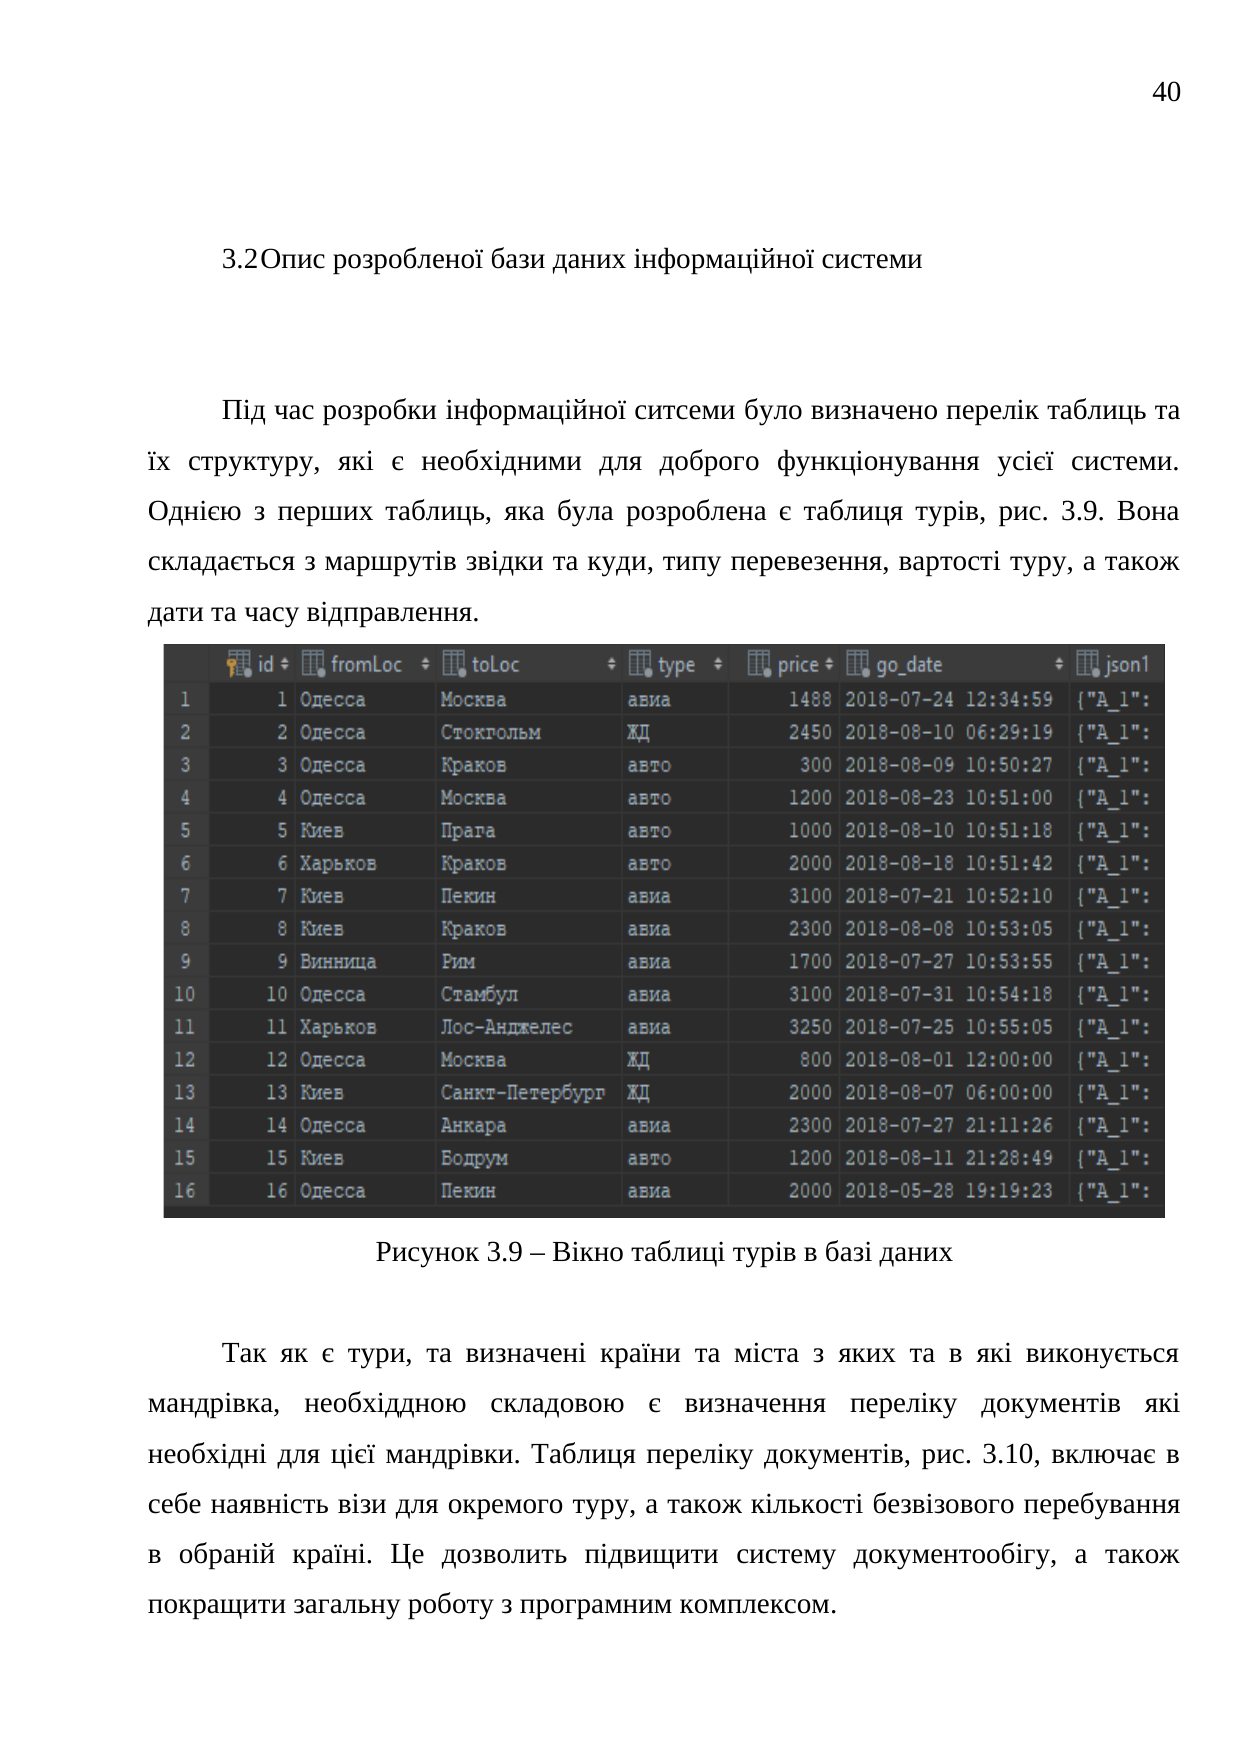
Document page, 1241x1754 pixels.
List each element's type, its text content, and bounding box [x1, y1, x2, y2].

subtitle Опис розробленої бази даних інформаційної системи [148, 242, 1181, 275]
text Під час розробки інформаційної ситсеми було визначено перелік таблиць та їх структуру, які є необхідними для доброго функціонування усієї системи. Однією з перших таблиць, яка була розроблена є таблиця турів, рис. 3.9. Вона складається з маршрутів звідки та куди, типу перевезення, вартості туру, а також дати та часу відправлення. [148, 392, 1181, 627]
text Рисунок 3.9 – Вікно таблиці турів в базі даних [148, 1234, 1181, 1268]
picture [163, 644, 1165, 1218]
text Так як є тури, та визначені країни та міста з яких та в які виконується мандрівка, необхіддною складовою є визначення переліку документів які необхідні для цієї мандрівки. Таблиця переліку документів, рис. 3.10, включає в себе наявність візи для окремого туру, а також кількості безвізового перебування в обраній країні. Це дозволить підвищити систему документообігу, а також покращити загальну роботу з програмним комплексом. [148, 1335, 1181, 1620]
